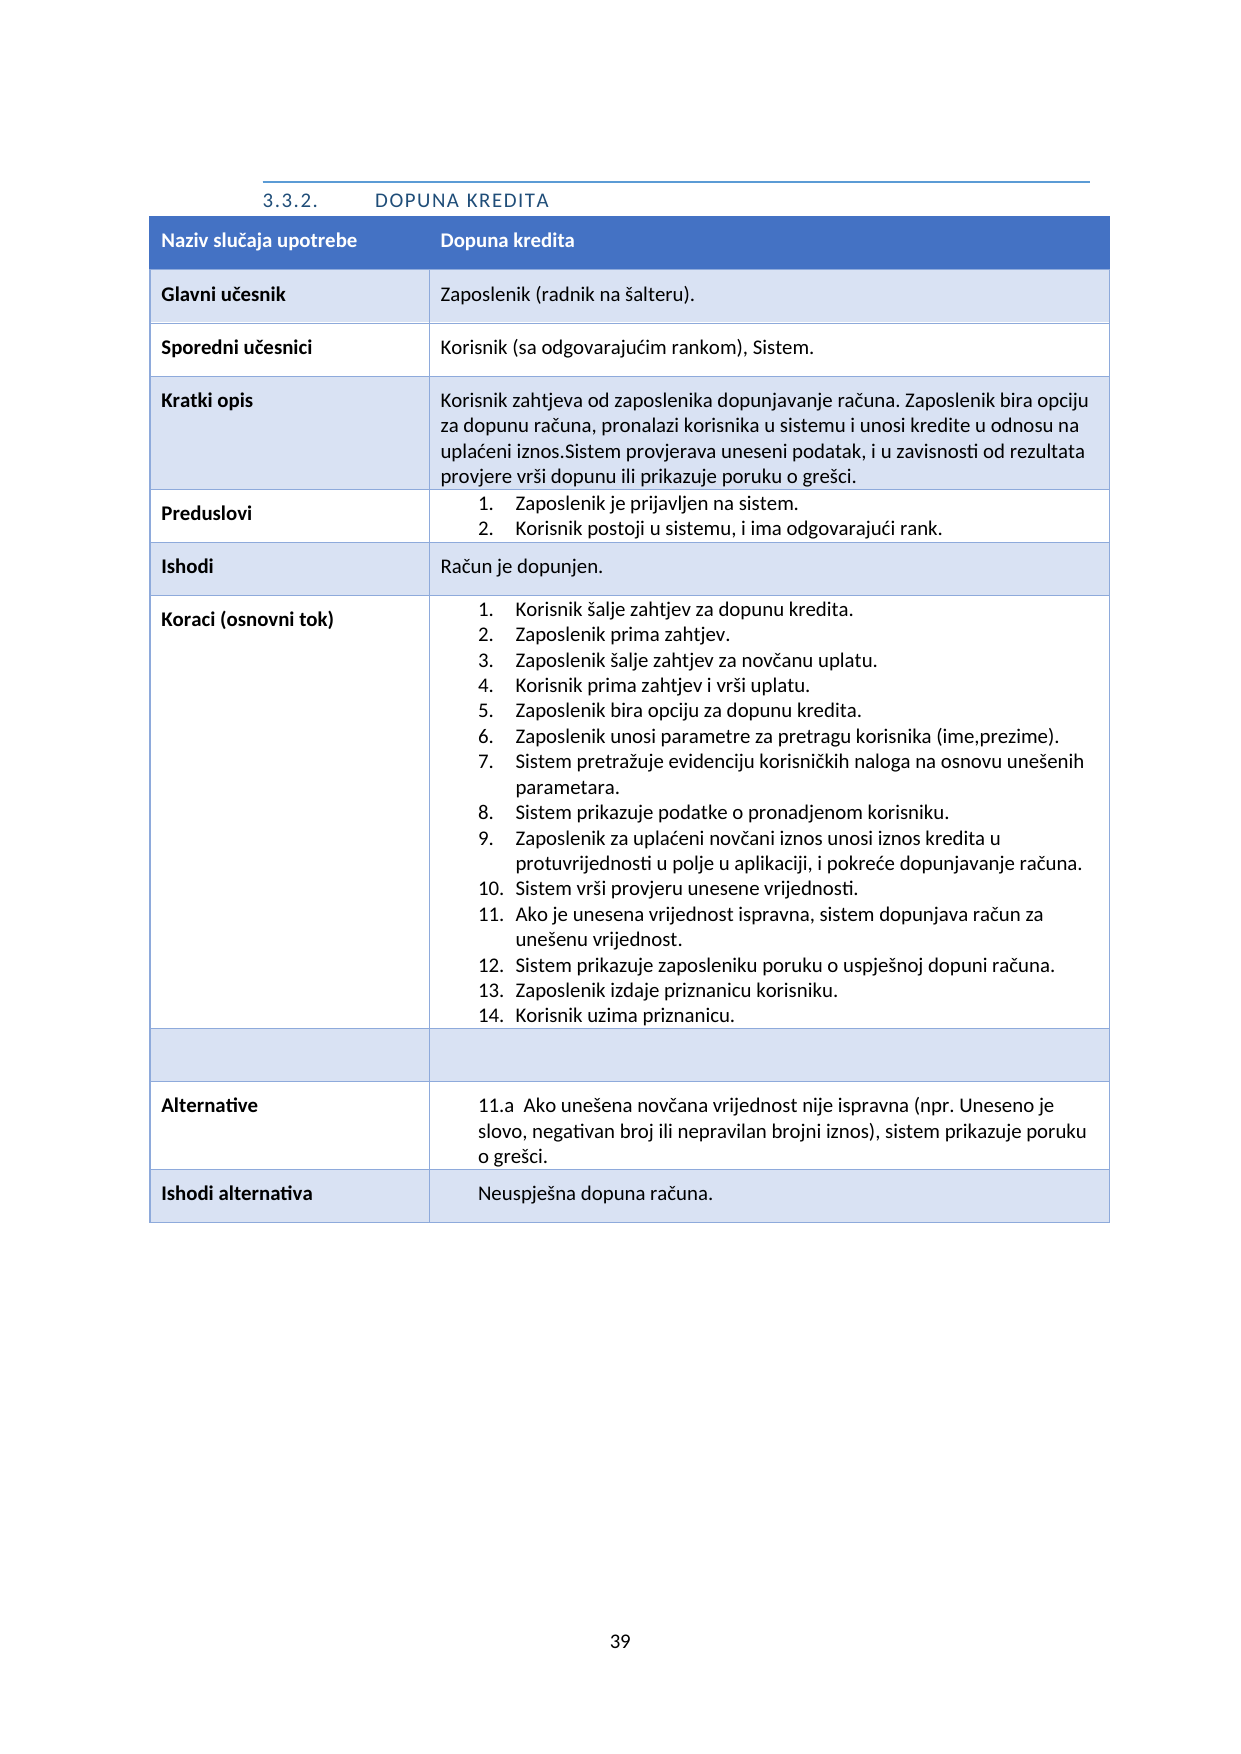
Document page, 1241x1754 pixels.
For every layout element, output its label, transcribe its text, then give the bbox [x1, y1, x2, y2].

table_cell Račun je dopunjen. [430, 543, 1109, 595]
table_cell Zaposlenik je prijavljen na sistem. Korisnik postoji u sistemu, i ima odgovarajući rank. [430, 490, 1109, 542]
table_cell Koraci (osnovni tok) [151, 596, 429, 1028]
table_cell Ishodi alternativa [151, 1170, 429, 1222]
table_cell Korisnik zahtjeva od zaposlenika dopunjavanje računa. Zaposlenik bira opciju za dopunu računa, pronalazi korisnika u sistemu i unosi kredite u odnosu na uplaćeni iznos.Sistem provjerava uneseni podatak, i u zavisnosti od rezultata provjere vrši dopunu ili prikazuje poruku o grešci. [430, 377, 1109, 489]
table_cell Zaposlenik (radnik na šalteru). [430, 270, 1109, 322]
table_cell Sporedni učesnici [151, 324, 429, 376]
table_cell Preduslovi [151, 490, 429, 542]
table_cell Neuspješna dopuna računa. [430, 1170, 1109, 1222]
table_header Dopuna kredita [430, 217, 1109, 269]
table_cell [151, 1029, 429, 1081]
table_cell Alternative [151, 1082, 429, 1169]
table_cell [430, 1029, 1109, 1081]
table_cell Korisnik (sa odgovarajućim rankom), Sistem. [430, 324, 1109, 376]
table_header Naziv slučaja upotrebe [151, 217, 429, 269]
table_cell Ishodi [151, 543, 429, 595]
table_cell Korisnik šalje zahtjev za dopunu kredita. Zaposlenik prima zahtjev. Zaposlenik šalje zahtjev za novčanu uplatu. Korisnik prima zahtjev i vrši uplatu. Zaposlenik bira opciju za dopunu kredita. Zaposlenik unosi parametre za pretragu korisnika (ime,prezime). Sistem pretražuje evidenciju korisničkih naloga na osnovu unešenih parametara. Sistem prikazuje podatke o pronadjenom korisniku. Zaposlenik za uplaćeni novčani iznos unosi iznos kredita u protuvrijednosti u polje u aplikaciji, i pokreće dopunjavanje računa. Sistem vrši provjeru unesene vrijednosti. Ako je unesena vrijednost ispravna, sistem dopunjava račun za unešenu vrijednost. Sistem prikazuje zaposleniku poruku o uspješnoj dopuni računa. Zaposlenik izdaje priznanicu korisniku. Korisnik uzima priznanicu. [430, 596, 1109, 1028]
table_cell Kratki opis [151, 377, 429, 489]
table_cell Glavni učesnik [151, 270, 429, 322]
table_cell 11.a Ako unešena novčana vrijednost nije ispravna (npr. Uneseno je slovo, negativan broj ili nepravilan brojni iznos), sistem prikazuje poruku o grešci. [430, 1082, 1109, 1169]
subtitle Dopuna kredita [262, 182, 1090, 212]
